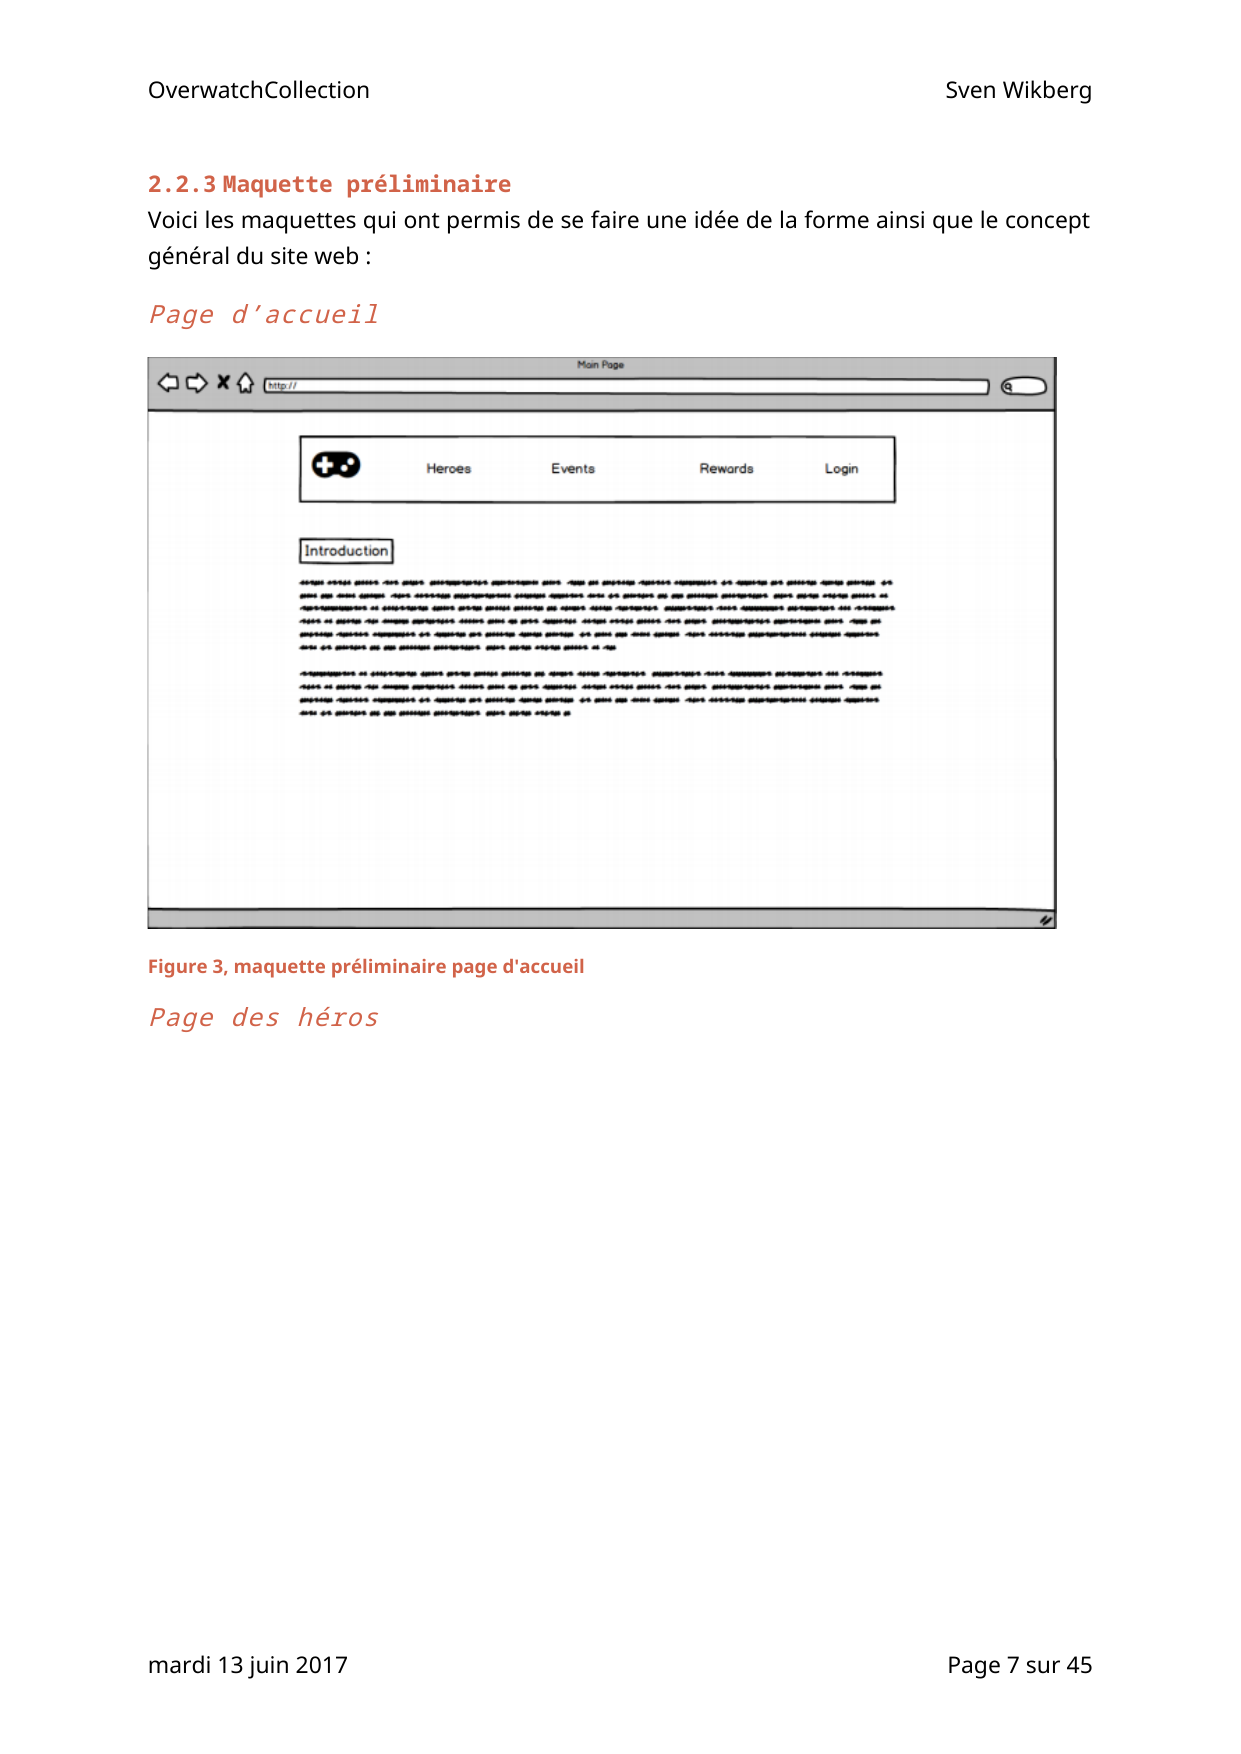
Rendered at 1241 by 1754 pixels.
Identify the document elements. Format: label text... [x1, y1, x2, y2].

subtitle Maquette préliminaire [148, 168, 1093, 200]
picture [147, 357, 1057, 929]
text Voici les maquettes qui ont permis de se faire une idée de la forme ainsi que le concept général du site web : [148, 204, 1093, 272]
text Figure 3, maquette préliminaire page d'accueil [148, 954, 1093, 979]
subtitle Page des héros [148, 1000, 1093, 1034]
subtitle Page d’accueil [148, 297, 1093, 331]
